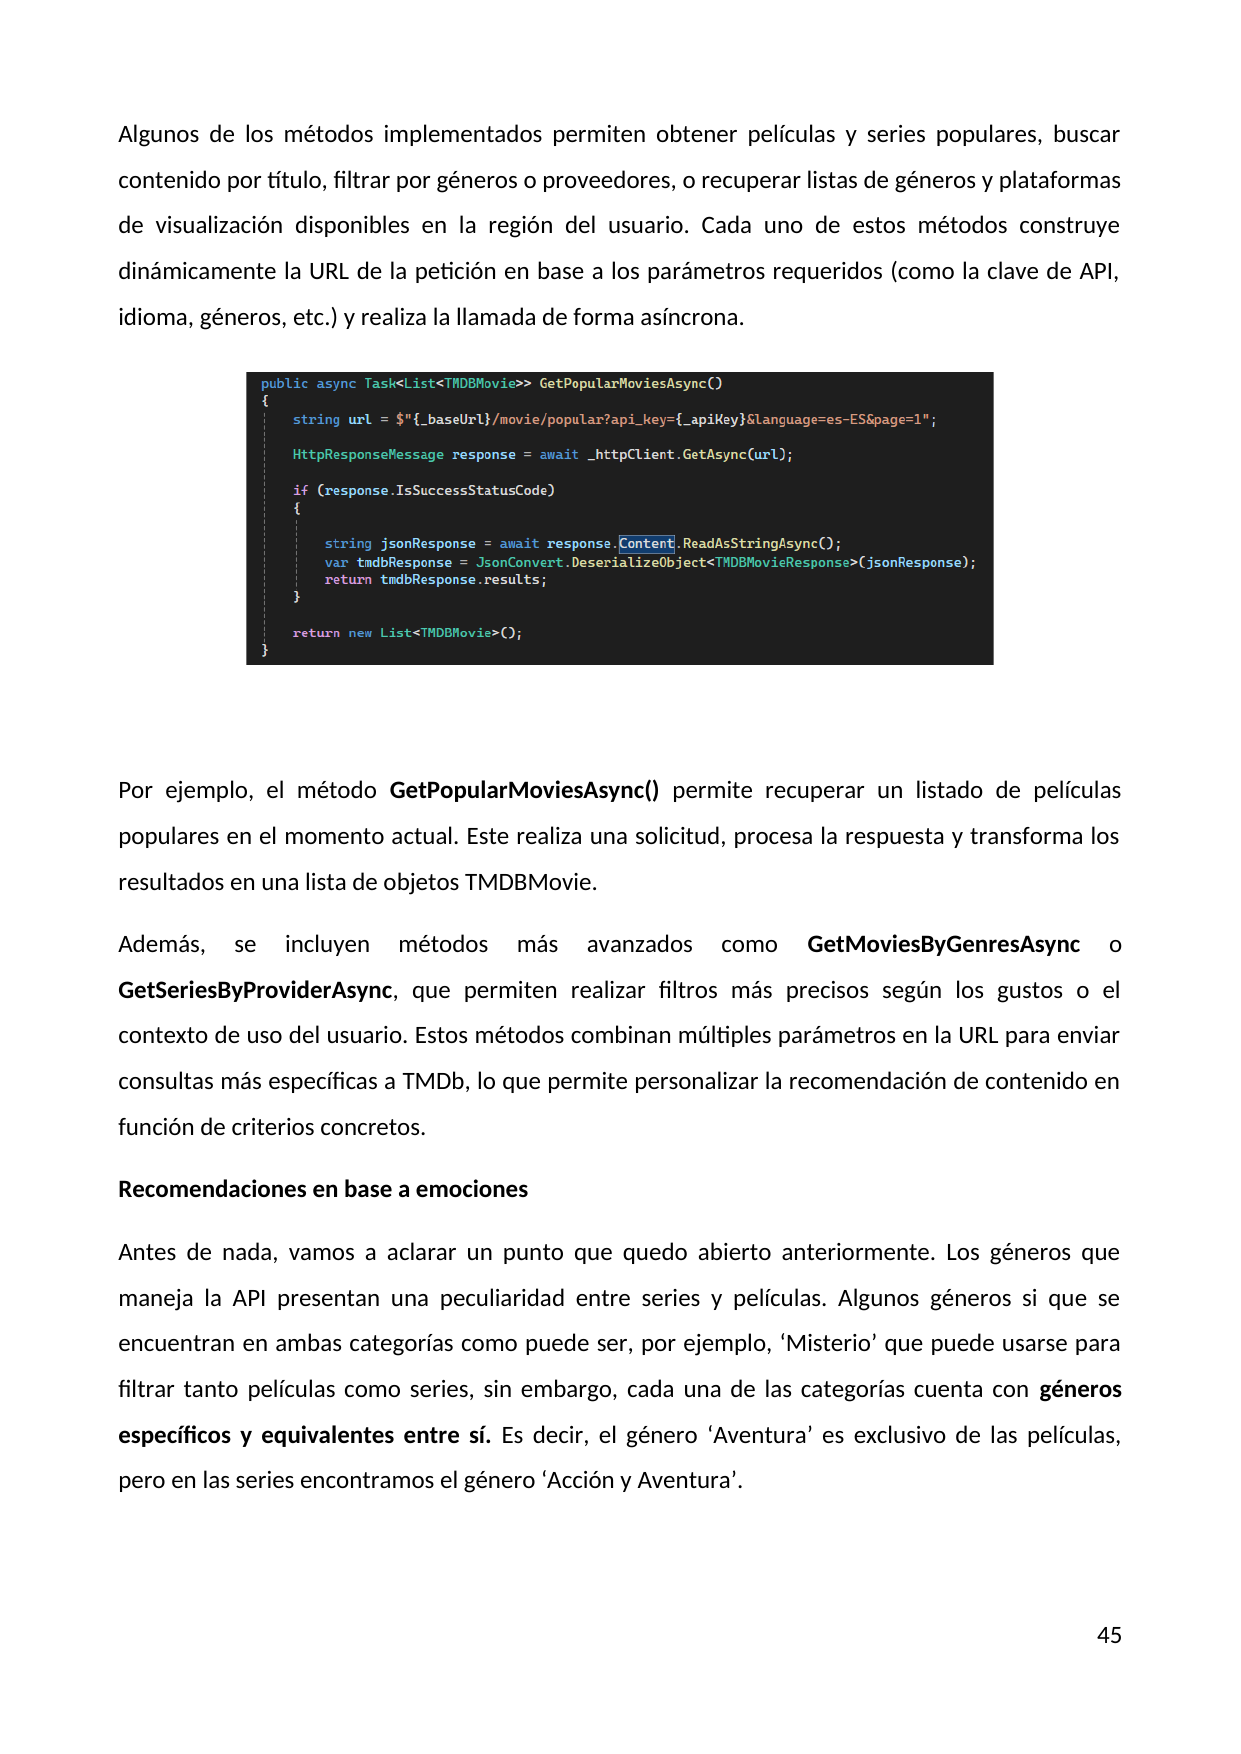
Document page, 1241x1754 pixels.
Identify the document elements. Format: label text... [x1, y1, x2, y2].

text Antes de nada, vamos a aclarar un punto que quedo abierto anteriormente. Los géneros que maneja la API presentan una peculiaridad entre series y películas. Algunos géneros si que se encuentran en ambas categorías como puede ser, por ejemplo, ‘Misterio’ que puede usarse para filtrar tanto películas como series, sin embargo, cada una de las categorías cuenta con géneros específicos y equivalentes entre sí. Es decir, el género ‘Aventura’ es exclusivo de las películas, pero en las series encontramos el género ‘Acción y Aventura’. [118, 1236, 1122, 1495]
text Recomendaciones en base a emociones [118, 1173, 1122, 1204]
text Algunos de los métodos implementados permiten obtener películas y series populares, buscar contenido por título, filtrar por géneros o proveedores, o recuperar listas de géneros y plataformas de visualización disponibles en la región del usuario. Cada uno de estos métodos construye dinámicamente la URL de la petición en base a los parámetros requeridos (como la clave de API, idioma, géneros, etc.) y realiza la llamada de forma asíncrona. [118, 118, 1122, 332]
text Además, se incluyen métodos más avanzados como GetMoviesByGenresAsync o GetSeriesByProviderAsync, que permiten realizar filtros más precisos según los gustos o el contexto de uso del usuario. Estos métodos combinan múltiples parámetros en la URL para enviar consultas más específicas a TMDb, lo que permite personalizar la recomendación de contenido en función de criterios concretos. [118, 928, 1122, 1142]
picture [246, 372, 994, 665]
text Por ejemplo, el método GetPopularMoviesAsync() permite recuperar un listado de películas populares en el momento actual. Este realiza una solicitud, procesa la respuesta y transforma los resultados en una lista de objetos TMDBMovie. [118, 774, 1122, 896]
